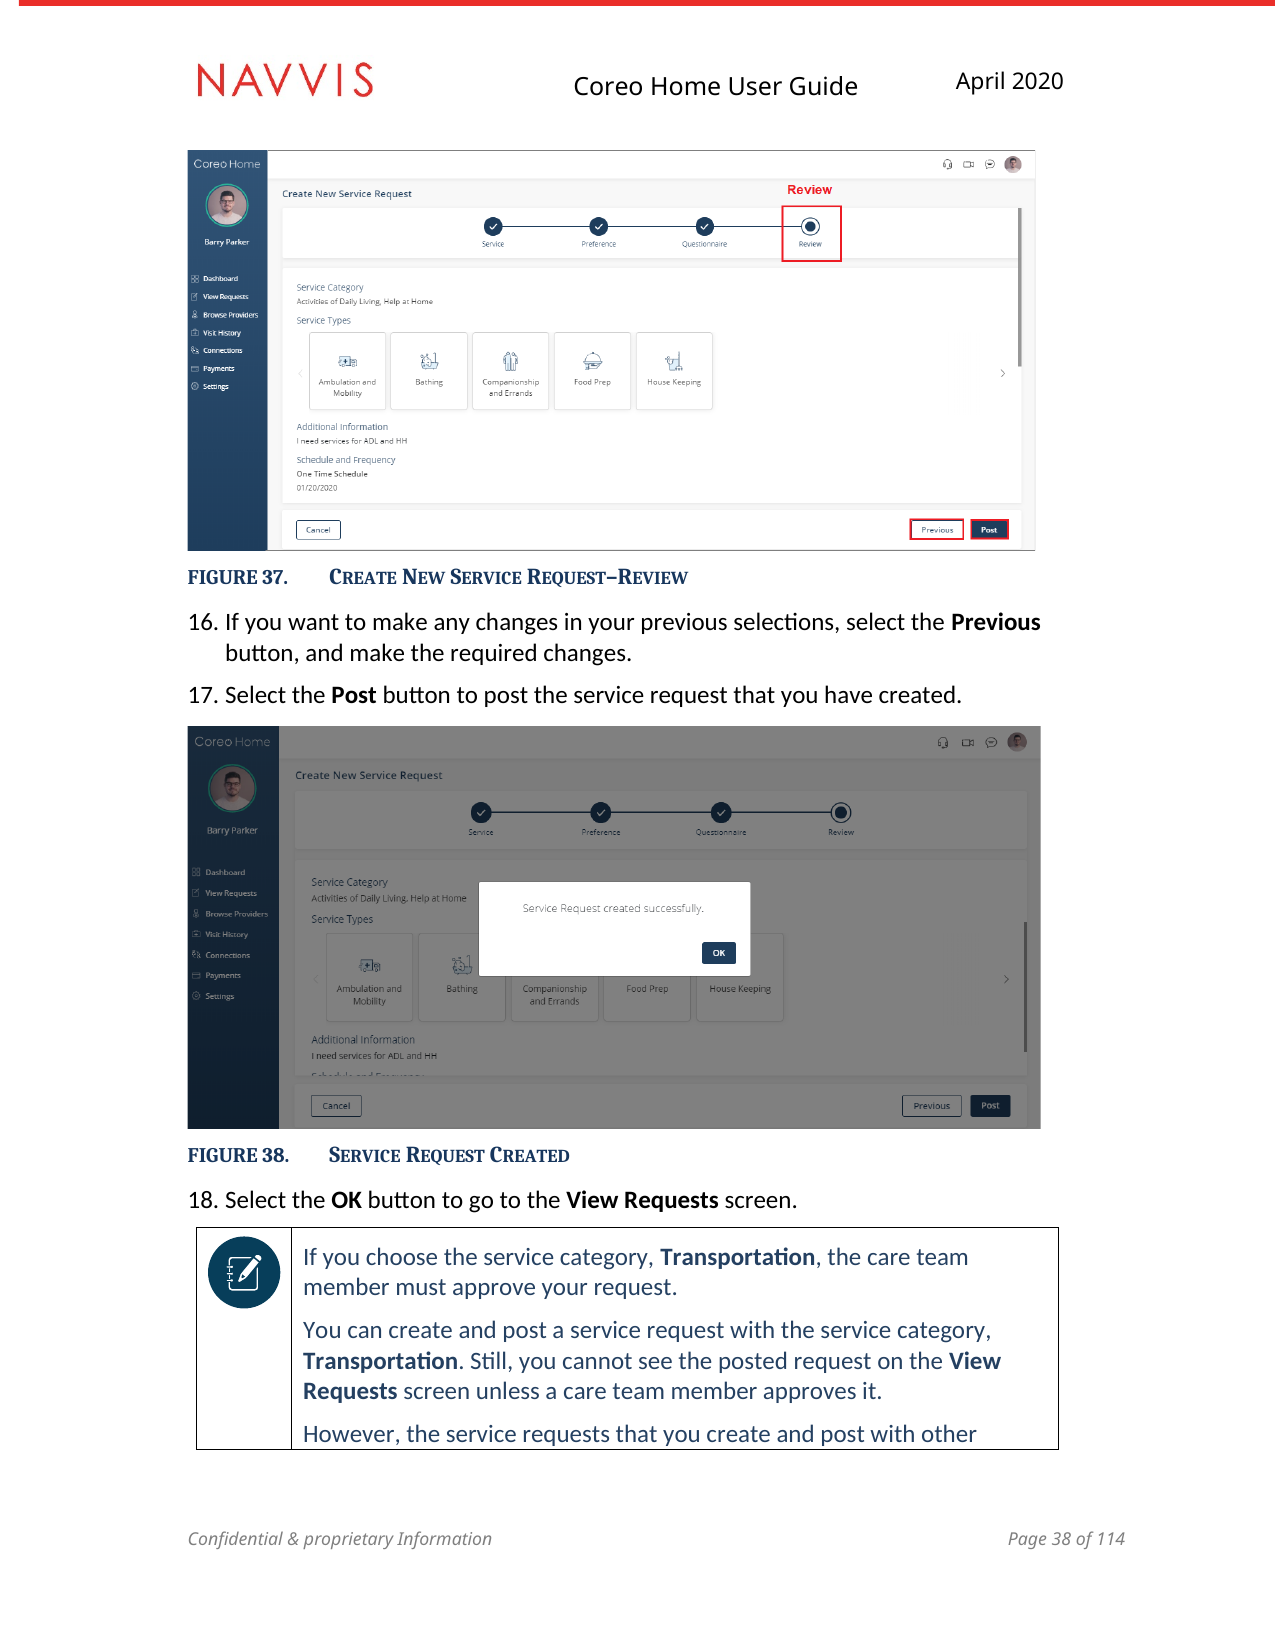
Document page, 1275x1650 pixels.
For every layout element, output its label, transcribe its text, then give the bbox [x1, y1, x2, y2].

text Service Request Created [187, 1141, 1087, 1168]
list Select the Post button to post the service request that you have created. [187, 680, 1087, 710]
picture [187, 55, 383, 104]
picture [187, 726, 1041, 1129]
table_header [197, 1228, 291, 1449]
list Select the OK button to go to the View Requests screen. [187, 1184, 1087, 1215]
picture [187, 150, 1036, 551]
text Create New Service Request–Review [187, 563, 1087, 590]
list If you want to make any changes in your previous selections, select the Previous button, and make the required changes. [187, 606, 1087, 667]
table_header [292, 1228, 1058, 1449]
